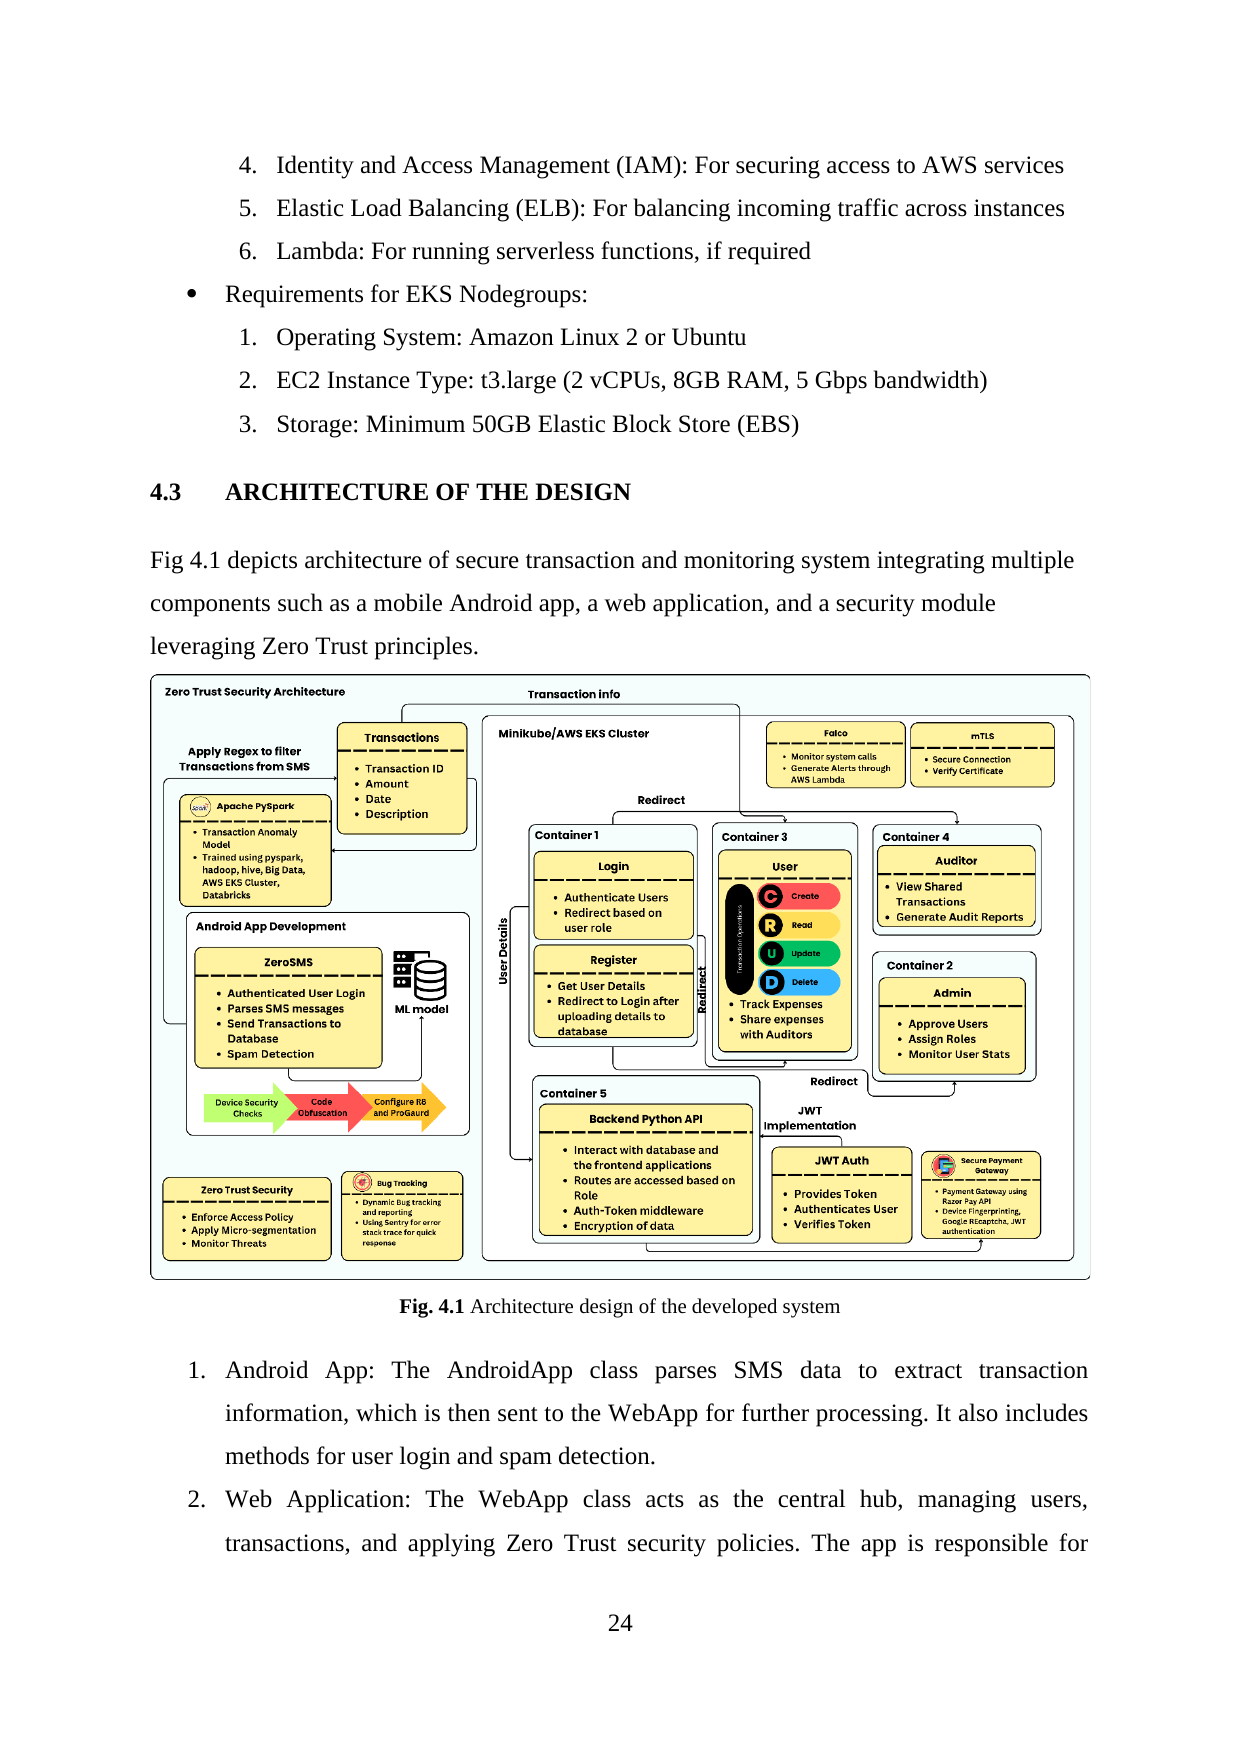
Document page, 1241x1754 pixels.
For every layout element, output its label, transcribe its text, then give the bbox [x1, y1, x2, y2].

text Fig 4.1 depicts architecture of secure transaction and monitoring system integrating multiple components such as a mobile Android app, a web application, and a security module leveraging Zero Trust principles. [150, 545, 1090, 660]
list Android App: The AndroidApp class parses SMS data to extract transaction information, which is then sent to the WebApp for further processing. It also includes methods for user login and spam detection. [187, 1355, 1090, 1470]
list Operating System: Amazon Linux 2 or Ubuntu [238, 322, 1090, 351]
text Fig. 4.1 Architecture design of the developed system [150, 1294, 1090, 1318]
list Elastic Load Balancing (ELB): For balancing incoming traffic across instances [238, 193, 1090, 222]
list Identity and Access Management (IAM): For securing access to AWS services [238, 150, 1090, 179]
list EC2 Instance Type: t3.large (2 vCPUs, 8GB RAM, 5 Gbps bandwidth) [238, 366, 1090, 394]
list Requirements for EKS Nodegroups: [187, 279, 1090, 308]
list Lambda: For running serverless functions, if required [238, 236, 1090, 265]
text 4.3 ARCHITECTURE OF THE DESIGN [150, 477, 1090, 506]
picture [150, 674, 1091, 1280]
list Storage: Minimum 50GB Elastic Block Store (EBS) [238, 409, 1090, 437]
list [187, 1484, 1090, 1556]
